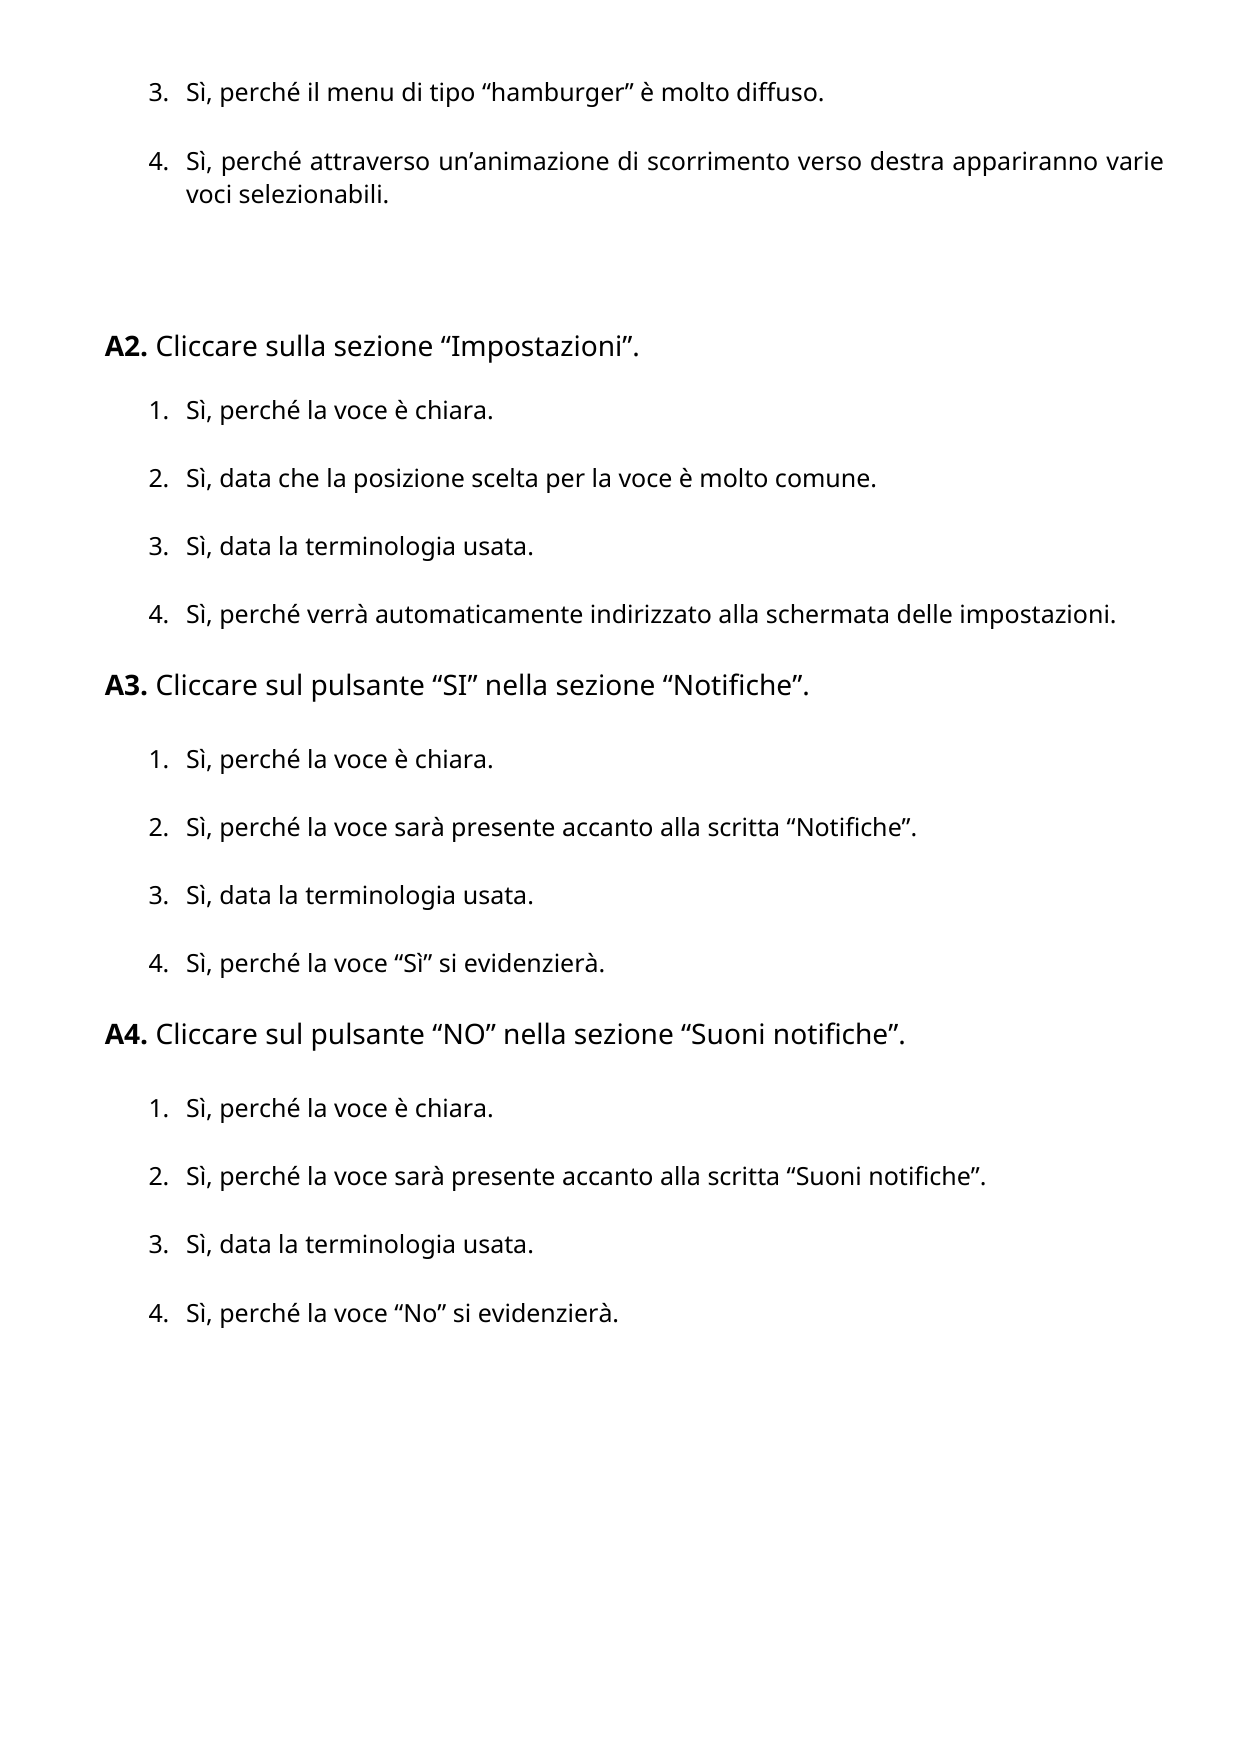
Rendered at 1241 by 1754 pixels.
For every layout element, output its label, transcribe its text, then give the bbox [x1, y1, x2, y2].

list Sì, data la terminologia usata. [148, 1227, 1165, 1261]
list Sì, perché la voce è chiara. [148, 742, 1165, 776]
list Sì, perché la voce sarà presente accanto alla scritta “Notifiche”. [148, 810, 1165, 844]
list Sì, perché la voce è chiara. [148, 393, 1165, 427]
list Sì, perché il menu di tipo “hamburger” è molto diffuso. [148, 75, 1165, 109]
list Sì, data che la posizione scelta per la voce è molto comune. [148, 461, 1165, 495]
list Sì, perché la voce sarà presente accanto alla scritta “Suoni notifiche”. [148, 1159, 1165, 1193]
list Sì, perché attraverso un’animazione di scorrimento verso destra appariranno varie voci selezionabili. [148, 143, 1165, 211]
text A2. Cliccare sulla sezione “Impostazioni”. [104, 326, 1165, 364]
list Sì, data la terminologia usata. [148, 878, 1165, 912]
list Sì, perché la voce “Sì” si evidenzierà. [148, 946, 1165, 980]
list Sì, perché verrà automaticamente indirizzato alla schermata delle impostazioni. [148, 597, 1165, 631]
list Sì, perché la voce “No” si evidenzierà. [148, 1295, 1165, 1329]
text A4. Cliccare sul pulsante “NO” nella sezione “Suoni notifiche”. [104, 1014, 1165, 1053]
list Sì, data la terminologia usata. [148, 529, 1165, 563]
text A3. Cliccare sul pulsante “SI” nella sezione “Notifiche”. [104, 665, 1165, 703]
list Sì, perché la voce è chiara. [148, 1091, 1165, 1125]
